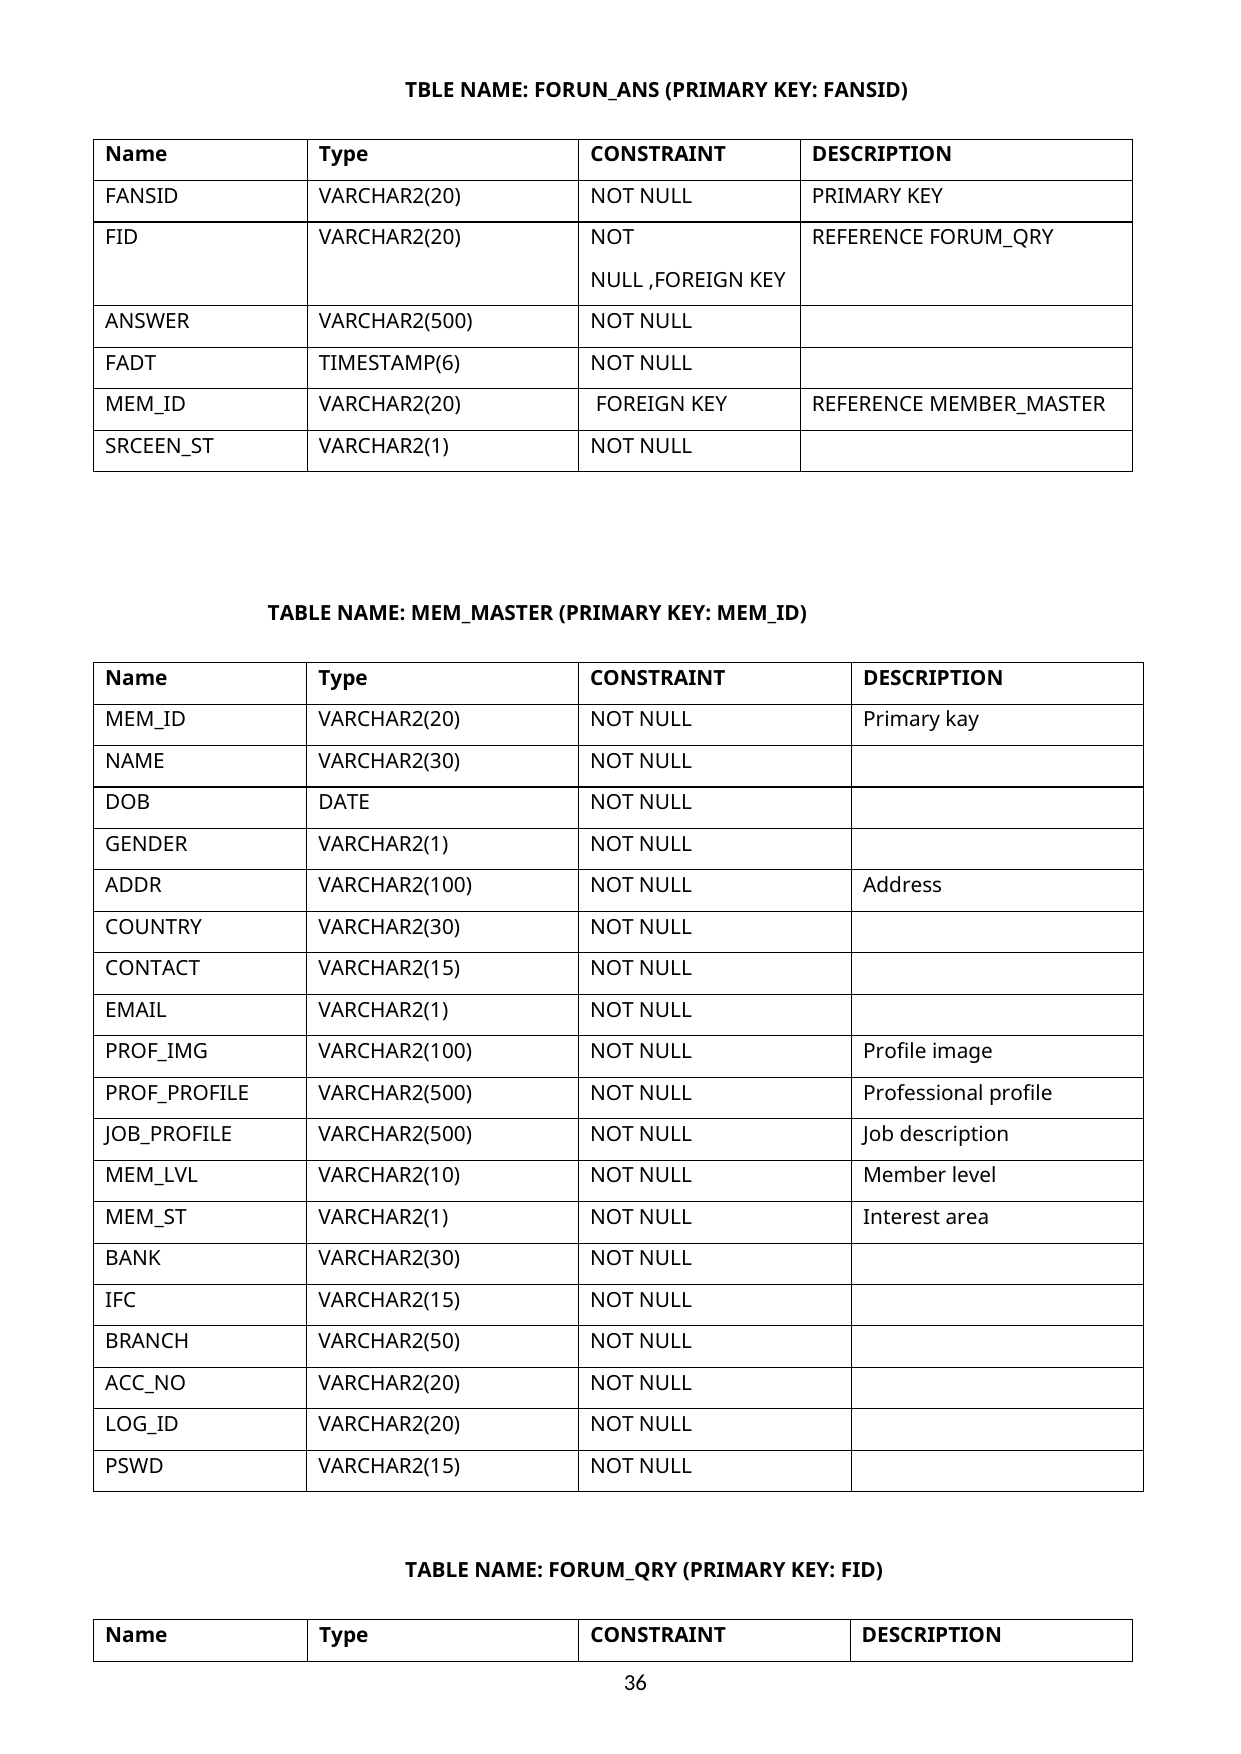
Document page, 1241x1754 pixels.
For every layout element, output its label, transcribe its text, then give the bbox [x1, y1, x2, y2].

table_cell [852, 788, 1143, 828]
table_cell FOREIGN KEY [579, 389, 800, 430]
table_cell [852, 1451, 1143, 1491]
table_cell VARCHAR2(15) [307, 1285, 578, 1325]
table_cell NOT NULL [579, 306, 800, 347]
text TABLE NAME: FORUM_QRY (PRIMARY KEY: FID) [330, 1556, 1165, 1584]
table_cell FID [94, 223, 307, 305]
table_cell NOT NULL [579, 1161, 851, 1201]
table_header Name [94, 140, 307, 180]
table_cell NOT NULL [579, 1036, 851, 1077]
table_cell Professional profile [852, 1078, 1143, 1118]
table_cell [801, 348, 1132, 388]
table_cell VARCHAR2(20) [307, 705, 578, 745]
table_cell NOT NULL [579, 1285, 851, 1325]
table_cell VARCHAR2(1) [307, 1202, 578, 1242]
table_cell CONTACT [94, 953, 306, 994]
table_cell DOB [94, 788, 306, 828]
table_cell VARCHAR2(10) [307, 1161, 578, 1201]
table_cell VARCHAR2(500) [307, 1119, 578, 1159]
table_cell Profile image [852, 1036, 1143, 1077]
table_cell Job description [852, 1119, 1143, 1159]
table_cell VARCHAR2(15) [307, 953, 578, 994]
table_cell NOT NULL [579, 1326, 851, 1367]
table_cell NOT NULL [579, 912, 851, 952]
table_cell NOT NULL [579, 746, 851, 786]
table_cell NOT NULL [579, 788, 851, 828]
table_cell VARCHAR2(100) [307, 1036, 578, 1077]
table_cell [852, 746, 1143, 786]
table_cell Member level [852, 1161, 1143, 1201]
table_header Type [307, 663, 578, 703]
table_cell [852, 1326, 1143, 1367]
table_cell GENDER [94, 829, 306, 869]
table_cell NOT NULL [579, 953, 851, 994]
table_cell VARCHAR2(500) [308, 306, 578, 347]
table_cell JOB_PROFILE [94, 1119, 306, 1159]
table_cell BRANCH [94, 1326, 306, 1367]
table_header DESCRIPTION [851, 1620, 1132, 1661]
table_cell SRCEEN_ST [94, 431, 307, 471]
table_cell NOT NULL [579, 1244, 851, 1284]
table_cell VARCHAR2(30) [307, 1244, 578, 1284]
table_cell PSWD [94, 1451, 306, 1491]
table_cell Primary kay [852, 705, 1143, 745]
table_cell VARCHAR2(1) [307, 829, 578, 869]
text TBLE NAME: FORUN_ANS (PRIMARY KEY: FANSID) [330, 75, 1165, 103]
table_cell [801, 306, 1132, 347]
table_cell [852, 912, 1143, 952]
table_cell VARCHAR2(20) [308, 181, 578, 221]
table_cell [852, 953, 1143, 994]
table_cell TIMESTAMP(6) [308, 348, 578, 388]
table_cell VARCHAR2(100) [307, 870, 578, 911]
table_cell VARCHAR2(15) [307, 1451, 578, 1491]
table_cell NOT NULL [579, 1078, 851, 1118]
table_cell NOT NULL [579, 1409, 851, 1450]
table_cell EMAIL [94, 995, 306, 1035]
table_cell [852, 995, 1143, 1035]
table_header CONSTRAINT [579, 140, 800, 180]
table_cell Address [852, 870, 1143, 911]
table_cell NOT NULL [579, 348, 800, 388]
table_cell VARCHAR2(20) [307, 1368, 578, 1408]
table_cell NOT NULL [579, 431, 800, 471]
table_cell Interest area [852, 1202, 1143, 1242]
table_cell VARCHAR2(30) [307, 912, 578, 952]
table_cell NOT NULL [579, 705, 851, 745]
table_cell PROF_IMG [94, 1036, 306, 1077]
table_cell NOT NULL [579, 181, 800, 221]
table_cell REFERENCE MEMBER_MASTER [801, 389, 1132, 430]
table_cell [852, 1368, 1143, 1408]
table_cell IFC [94, 1285, 306, 1325]
table_header DESCRIPTION [852, 663, 1143, 703]
table_cell LOG_ID [94, 1409, 306, 1450]
table_cell NAME [94, 746, 306, 786]
table_cell [852, 1285, 1143, 1325]
table_cell FANSID [94, 181, 307, 221]
table_header Type [308, 1620, 578, 1661]
table_cell MEM_ID [94, 389, 307, 430]
table_cell NOT NULL [579, 1119, 851, 1159]
table_cell MEM_ID [94, 705, 306, 745]
table_header CONSTRAINT [579, 663, 851, 703]
table_cell VARCHAR2(50) [307, 1326, 578, 1367]
table_cell [852, 1244, 1143, 1284]
table_header Name [94, 663, 306, 703]
table_header CONSTRAINT [579, 1620, 850, 1661]
table_cell VARCHAR2(20) [308, 223, 578, 305]
table_cell VARCHAR2(20) [307, 1409, 578, 1450]
table_header DESCRIPTION [801, 140, 1132, 180]
table_cell VARCHAR2(500) [307, 1078, 578, 1118]
table_cell ADDR [94, 870, 306, 911]
table_cell REFERENCE FORUM_QRY [801, 223, 1132, 305]
table_cell VARCHAR2(1) [307, 995, 578, 1035]
table_cell VARCHAR2(1) [308, 431, 578, 471]
table_cell NOT NULL ,FOREIGN KEY [579, 223, 800, 305]
table_cell ACC_NO [94, 1368, 306, 1408]
table_cell [801, 431, 1132, 471]
table_cell DATE [307, 788, 578, 828]
table_cell [852, 1409, 1143, 1450]
table_cell ANSWER [94, 306, 307, 347]
table_cell NOT NULL [579, 1202, 851, 1242]
text TABLE NAME: MEM_MASTER (PRIMARY KEY: MEM_ID) [105, 598, 1165, 627]
table_cell VARCHAR2(30) [307, 746, 578, 786]
table_cell BANK [94, 1244, 306, 1284]
table_header Name [94, 1620, 307, 1661]
table_cell COUNTRY [94, 912, 306, 952]
table_cell MEM_LVL [94, 1161, 306, 1201]
table_cell NOT NULL [579, 870, 851, 911]
table_cell FADT [94, 348, 307, 388]
table_cell NOT NULL [579, 995, 851, 1035]
table_cell VARCHAR2(20) [308, 389, 578, 430]
table_cell NOT NULL [579, 829, 851, 869]
table_cell [852, 829, 1143, 869]
table_header Type [308, 140, 578, 180]
table_cell NOT NULL [579, 1368, 851, 1408]
table_cell NOT NULL [579, 1451, 851, 1491]
table_cell MEM_ST [94, 1202, 306, 1242]
table_cell PROF_PROFILE [94, 1078, 306, 1118]
table_cell PRIMARY KEY [801, 181, 1132, 221]
